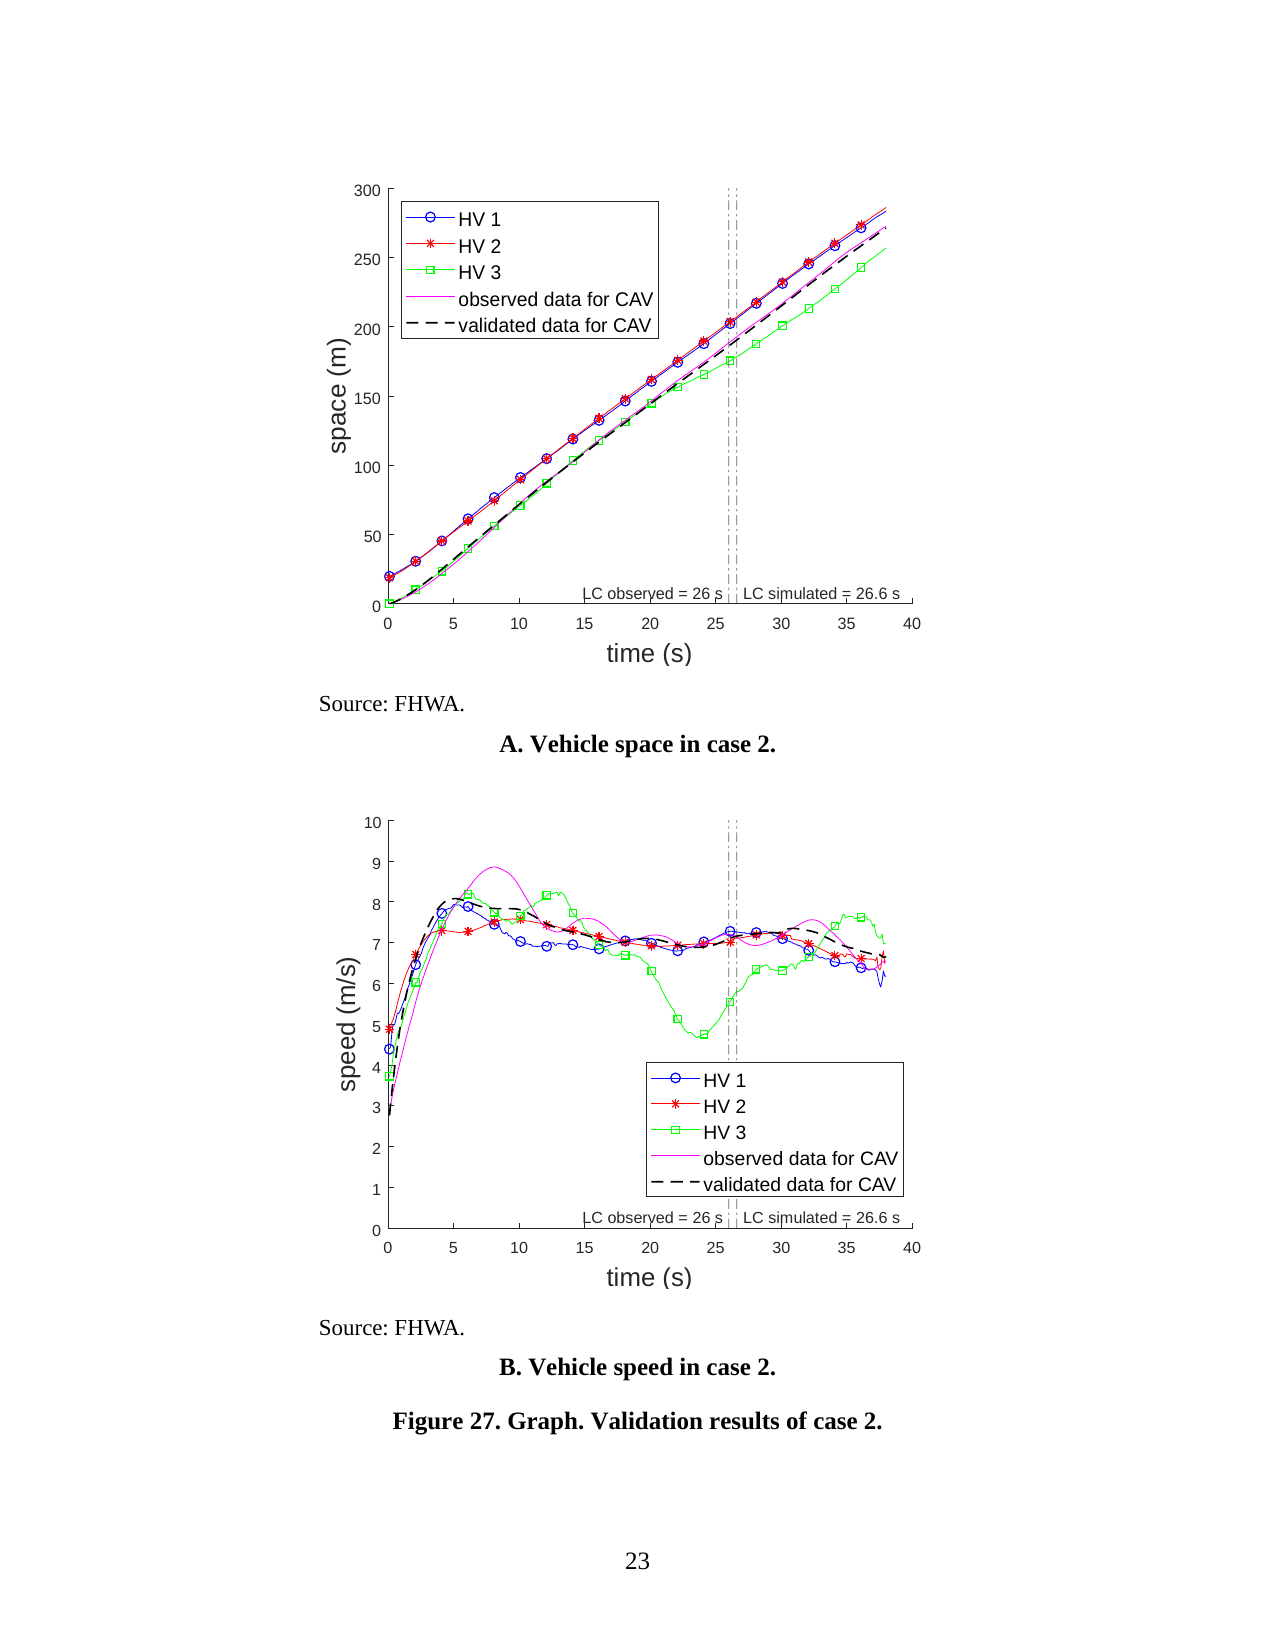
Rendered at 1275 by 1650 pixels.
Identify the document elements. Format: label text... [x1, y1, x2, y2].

text Source: FHWA. [150, 1313, 1125, 1340]
text Source: FHWA. [150, 690, 1125, 717]
text B. Vehicle speed in case 2. [150, 1352, 1125, 1381]
text Figure 27. Graph. Validation results of case 2. [150, 1406, 1125, 1435]
text A. Vehicle space in case 2. [150, 729, 1125, 758]
